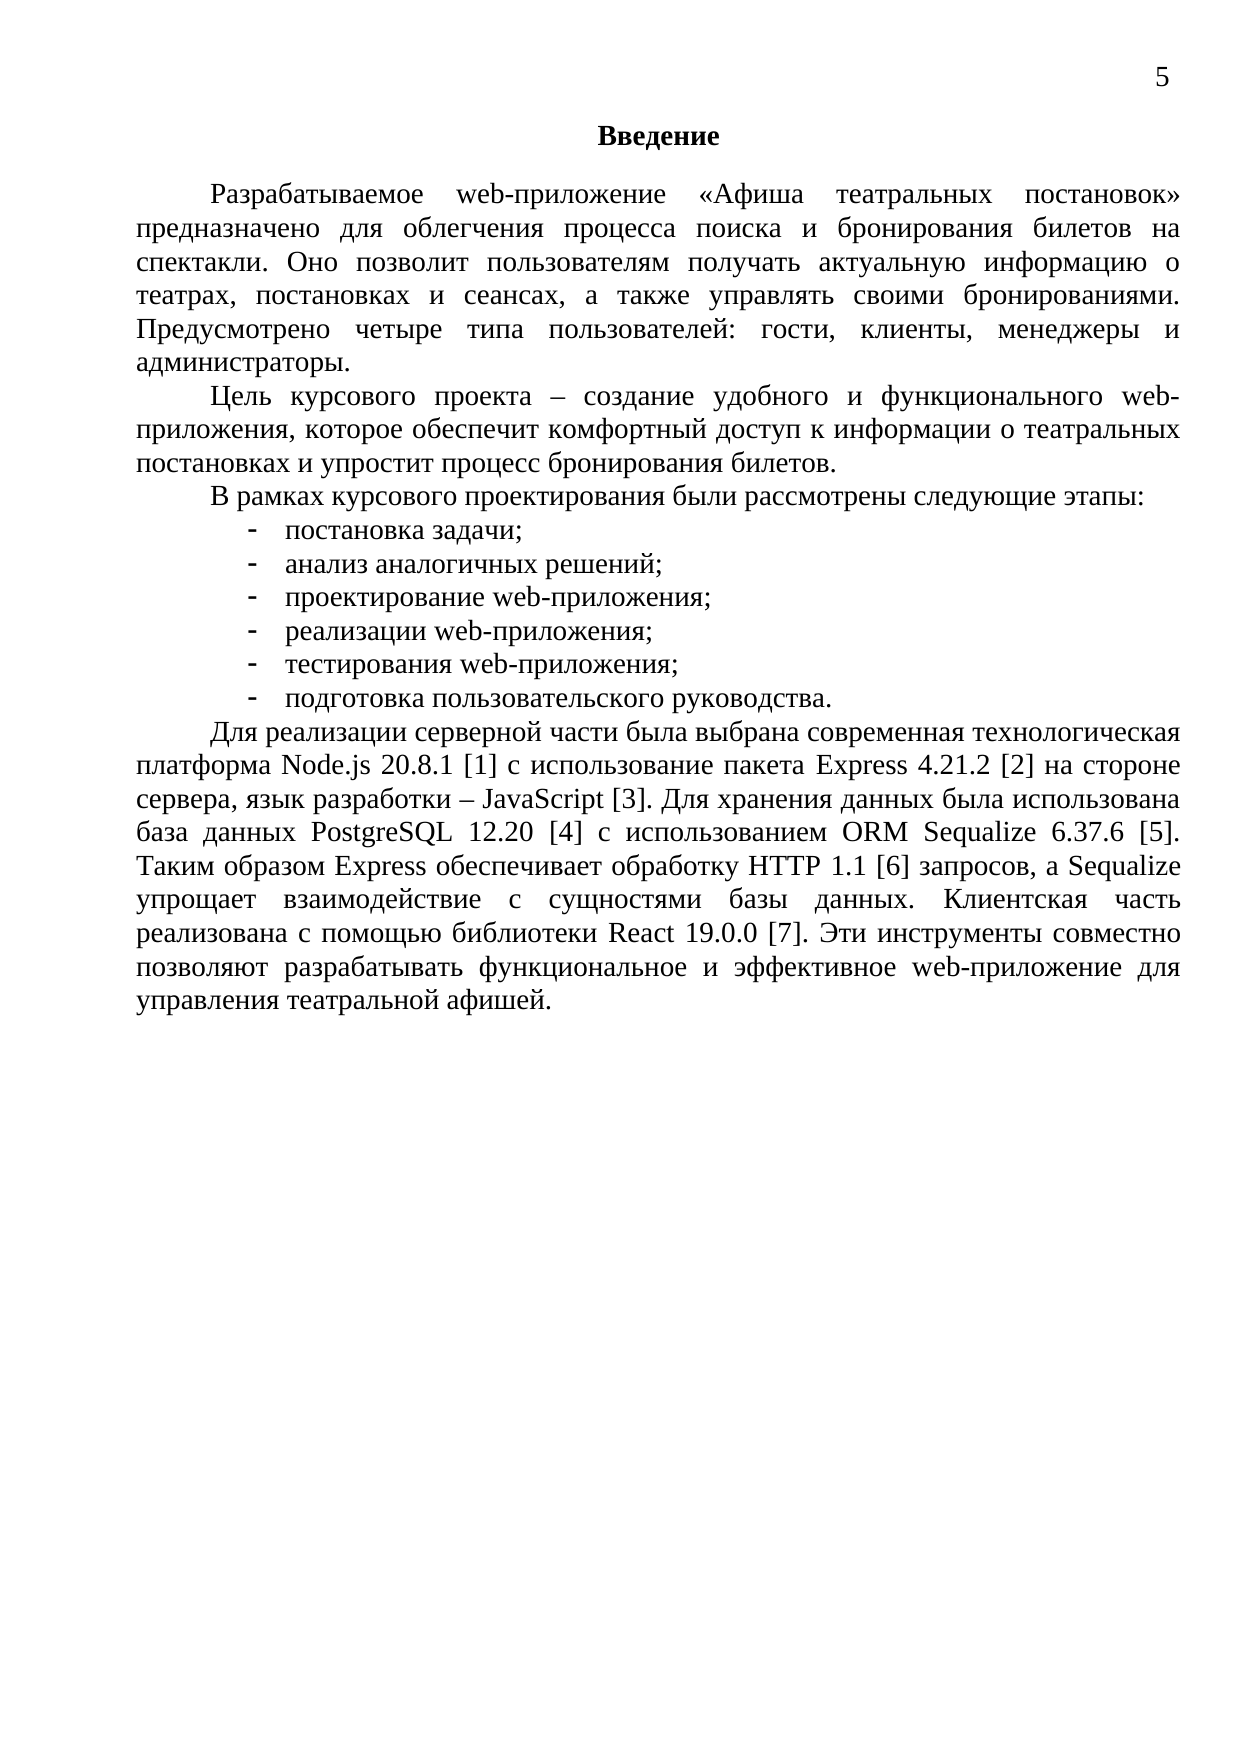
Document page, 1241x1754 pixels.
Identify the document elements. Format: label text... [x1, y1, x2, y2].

list постановка задачи; [247, 512, 1181, 546]
text Для реализации серверной части была выбрана современная технологическая платформа Node.js 20.8.1 [1] с использование пакета Express 4.21.2 [2] на стороне сервера, язык разработки – JavaScript [3]. Для хранения данных была использована база данных PostgreSQL 12.20 [4] с использованием ORM Sequalize 6.37.6 [5]. Таким образом Express обеспечивает обработку HTTP 1.1 [6] запросов, а Sequalize упрощает взаимодействие с сущностями базы данных. Клиентская часть реализована с помощью библиотеки React 19.0.0 [7]. Эти инструменты совместно позволяют разрабатывать функциональное и эффективное web-приложение для управления театральной афишей. [136, 714, 1181, 1016]
list анализ аналогичных решений; [247, 546, 1181, 579]
text Разрабатываемое web-приложение «Афиша театральных постановок» предназначено для облегчения процесса поиска и бронирования билетов на спектакли. Оно позволит пользователям получать актуальную информацию о театрах, постановках и сеансах, а также управлять своими бронированиями. Предусмотрено четыре типа пользователей: гости, клиенты, менеджеры и администраторы. [136, 177, 1181, 378]
subtitle Введение [136, 118, 1181, 152]
list тестирования web-приложения; [247, 647, 1181, 680]
list реализации web-приложения; [247, 613, 1181, 647]
list подготовка пользовательского руководства. [247, 680, 1181, 714]
text В рамках курсового проектирования были рассмотрены следующие этапы: [136, 478, 1181, 512]
text Цель курсового проекта – создание удобного и функционального web-приложения, которое обеспечит комфортный доступ к информации о театральных постановках и упростит процесс бронирования билетов. [136, 378, 1181, 478]
list проектирование web-приложения; [247, 579, 1181, 613]
